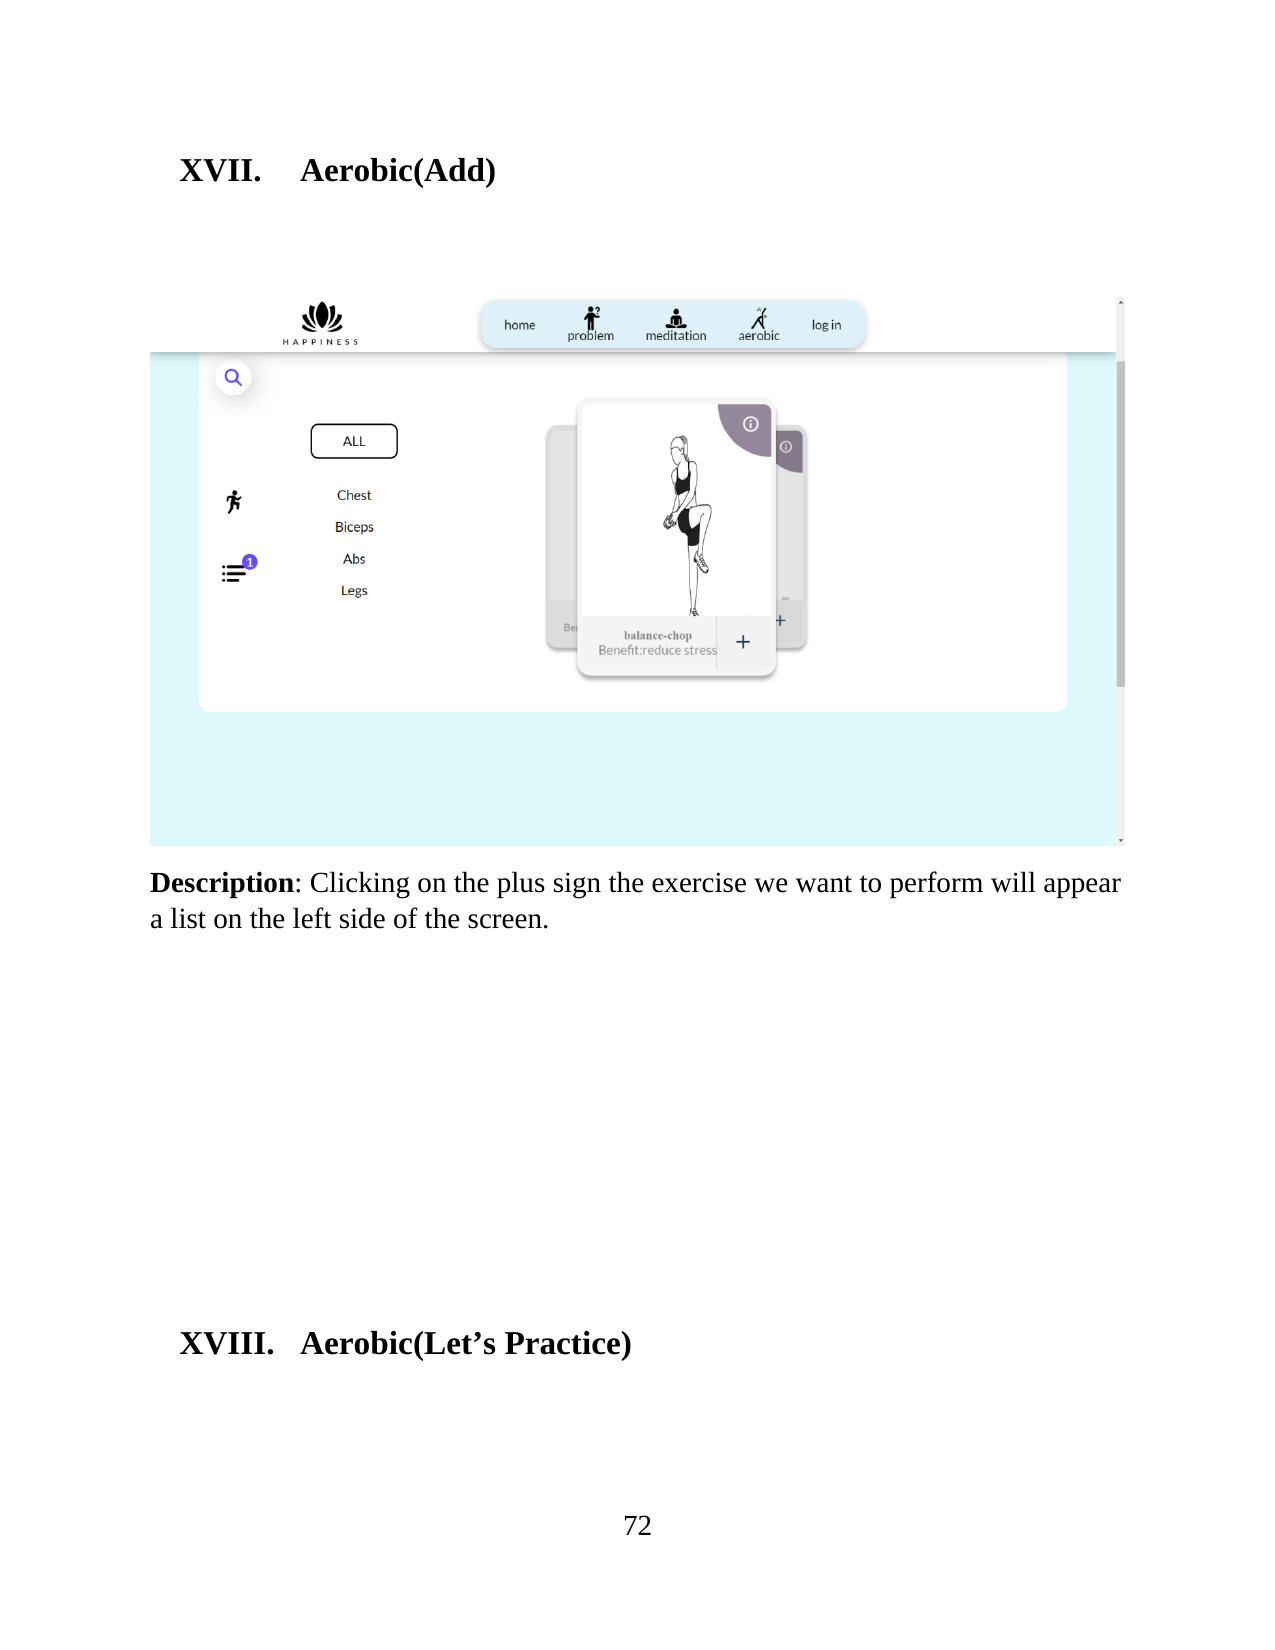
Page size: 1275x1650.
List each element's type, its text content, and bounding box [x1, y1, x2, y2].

subtitle Aerobic(Let’s Practice) [179, 1323, 1125, 1362]
subtitle Aerobic(Add) [179, 150, 1125, 188]
picture [150, 297, 1125, 846]
text Description: Clicking on the plus sign the exercise we want to perform will appear a list on the left side of the screen. [150, 865, 1125, 934]
